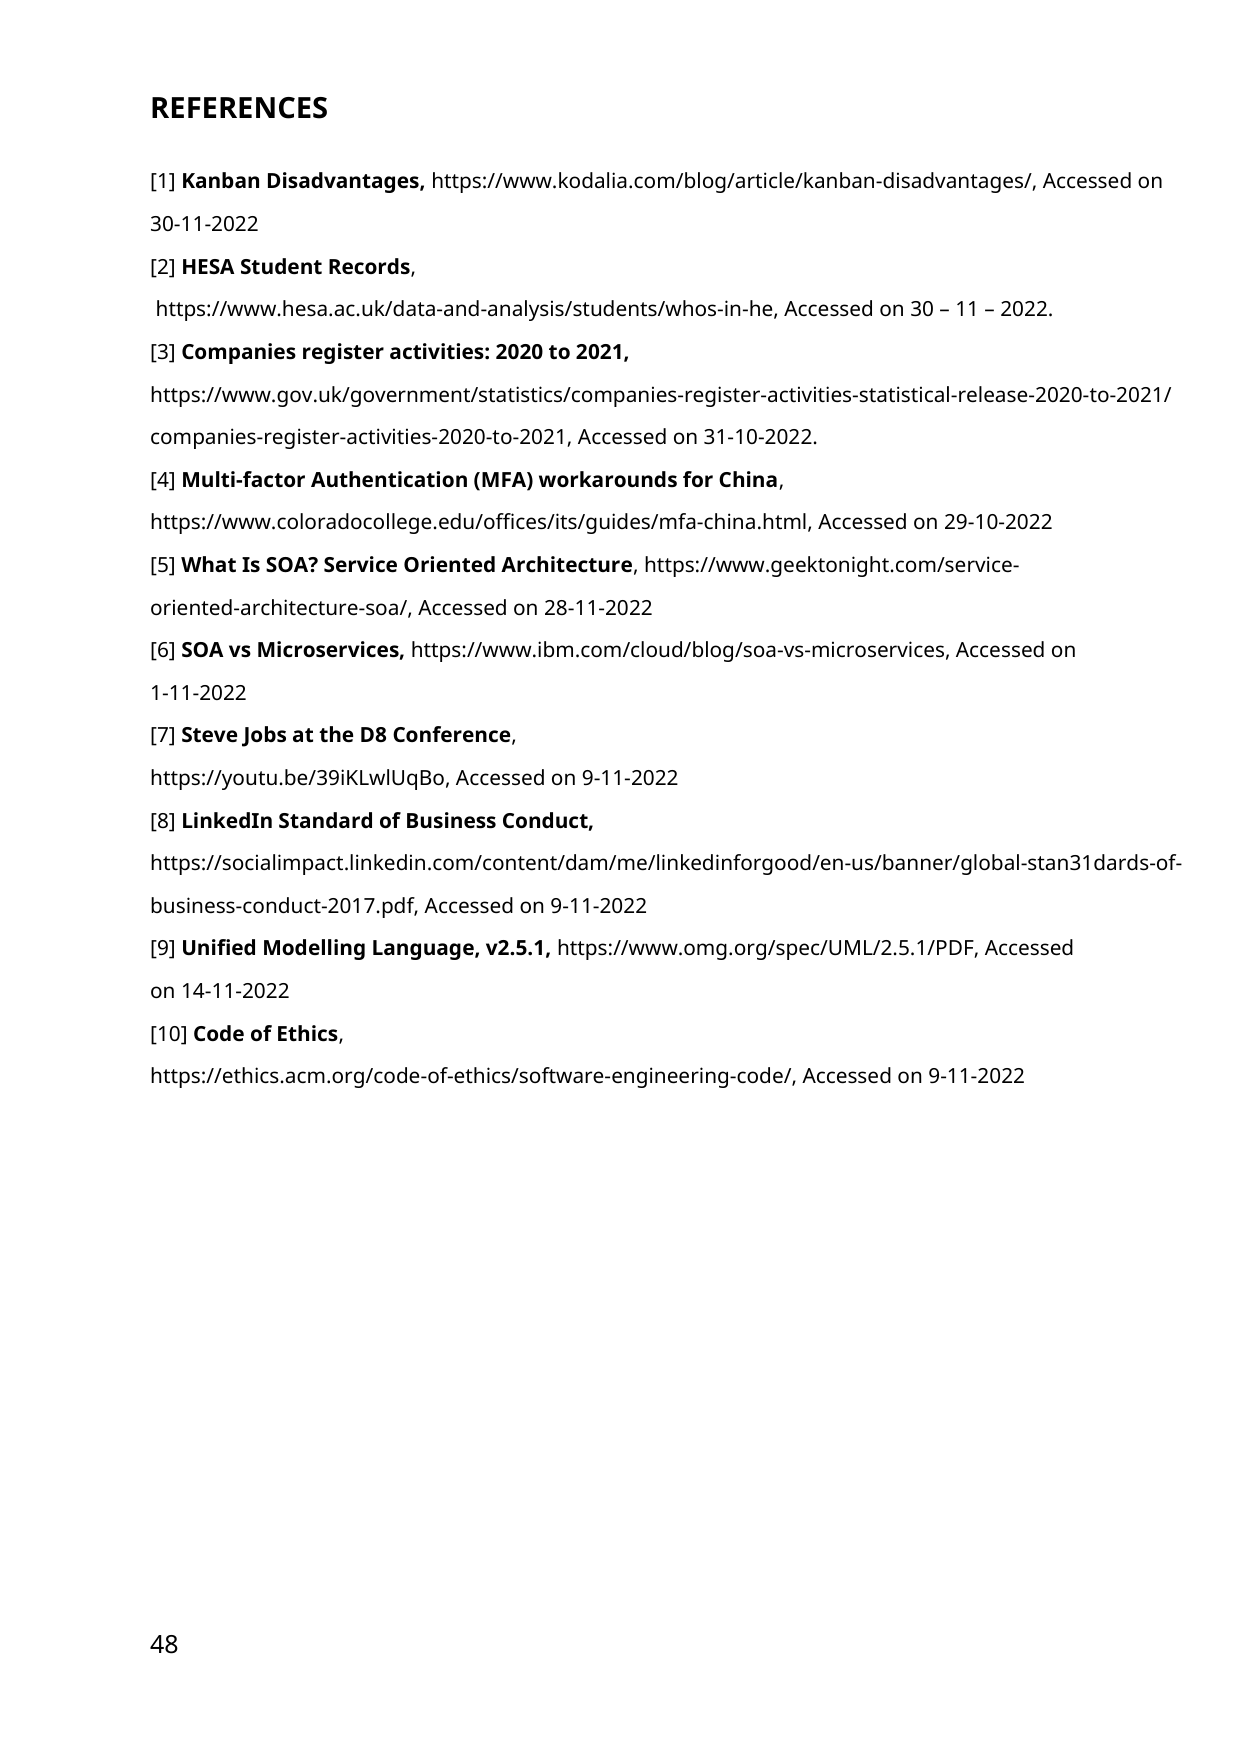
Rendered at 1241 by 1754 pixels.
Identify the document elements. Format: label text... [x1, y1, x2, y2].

text https://www.coloradocollege.edu/offices/its/guides/mfa-china.html, Accessed on 29-10-2022 [150, 507, 1090, 536]
text https://ethics.acm.org/code-of-ethics/software-engineering-code/, Accessed on 9-11-2022 [150, 1061, 1198, 1090]
text https://www.gov.uk/government/statistics/companies-register-activities-statistical-release-2020-to-2021/companies-register-activities-2020-to-2021, Accessed on 31-10-2022. [150, 380, 1198, 451]
subtitle REFERENCES [150, 87, 1090, 127]
text https://youtu.be/39iKLwlUqBo, Accessed on 9-11-2022 [150, 763, 1198, 792]
text [6] SOA vs Microservices, https://www.ibm.com/cloud/blog/soa-vs-microservices, Accessed on 1-11-2022 [150, 635, 1090, 706]
text https://socialimpact.linkedin.com/content/dam/me/linkedinforgood/en-us/banner/global-stan31dards-of-business-conduct-2017.pdf, Accessed on 9-11-2022 [150, 848, 1198, 919]
text [7] Steve Jobs at the D8 Conference, [150, 721, 1198, 749]
text [3] Companies register activities: 2020 to 2021, [150, 337, 1198, 366]
text [4] Multi-factor Authentication (MFA) workarounds for China, [150, 465, 1090, 493]
text [10] Code of Ethics, [150, 1019, 1198, 1047]
text [2] HESA Student Records, [150, 252, 1198, 280]
text [1] Kanban Disadvantages, https://www.kodalia.com/blog/article/kanban-disadvantages/, Accessed on 30-11-2022 [150, 167, 1198, 238]
text [8] LinkedIn Standard of Business Conduct, [150, 806, 1198, 834]
text https://www.hesa.ac.uk/data-and-analysis/students/whos-in-he, Accessed on 30 – 11 – 2022. [150, 294, 1198, 323]
text [9] Unified Modelling Language, v2.5.1, https://www.omg.org/spec/UML/2.5.1/PDF, Accessed on 14-11-2022 [150, 933, 1090, 1004]
text [5] What Is SOA? Service Oriented Architecture, https://www.geektonight.com/service-oriented-architecture-soa/, Accessed on 28-11-2022 [150, 550, 1090, 621]
